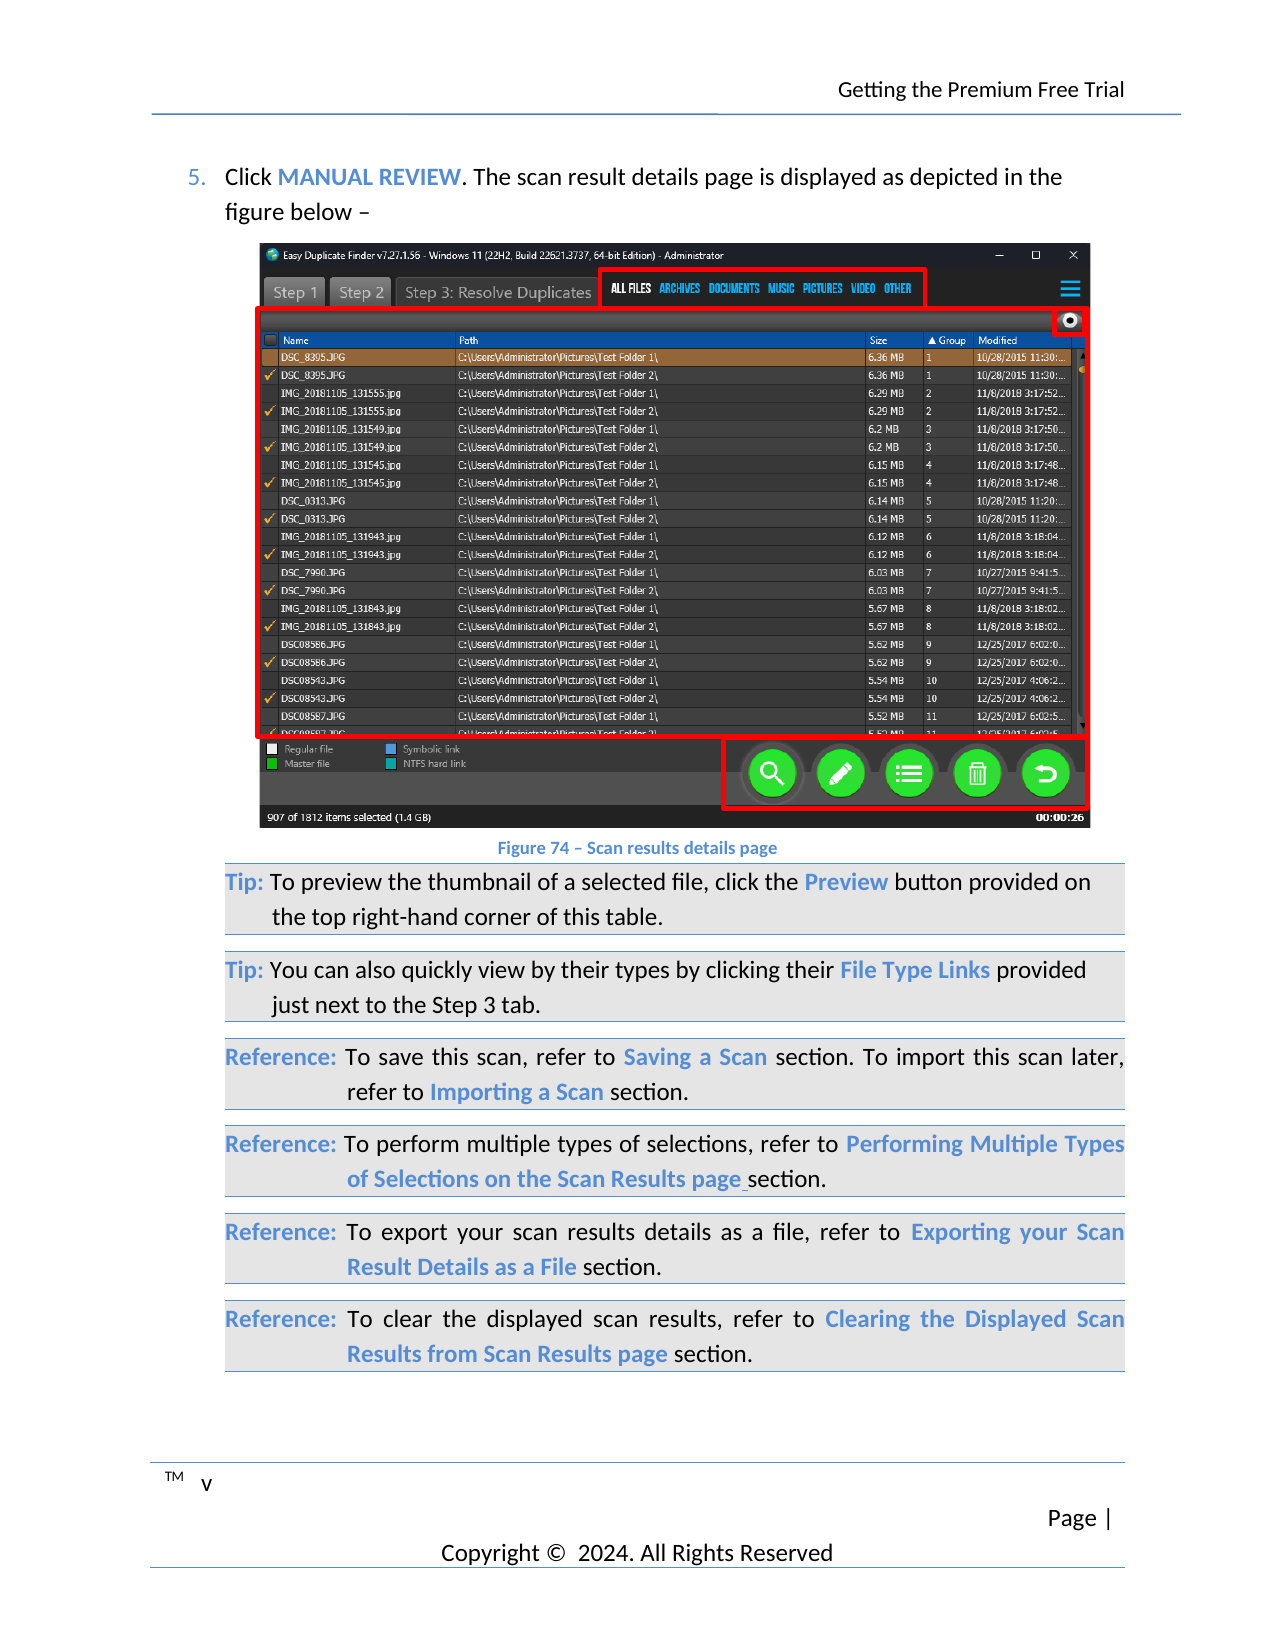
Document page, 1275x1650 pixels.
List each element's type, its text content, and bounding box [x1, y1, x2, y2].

text Reference: To clear the displayed scan results, refer to Clearing the Displayed Scan Results from Scan Results page section. [225, 1301, 1125, 1371]
text Reference: To save this scan, refer to Saving a Scan section. To import this scan later, refer to Importing a Scan section. [225, 1039, 1125, 1109]
text Tip: You can also quickly view by their types by clicking their File Type Links provided just next to the Step 3 tab. [225, 952, 1125, 1021]
picture [260, 311, 1085, 734]
list Click MANUAL REVIEW. The scan result details page is displayed as depicted in the figure below – [187, 161, 1125, 227]
text Reference: To perform multiple types of selections, refer to Performing Multiple Types of Selections on the Scan Results page section. [225, 1126, 1125, 1196]
text Reference: To export your scan results details as a file, refer to Exporting your Scan Result Details as a File section. [225, 1214, 1125, 1283]
picture [602, 272, 923, 306]
picture [1057, 311, 1082, 332]
text Tip: To preview the thumbnail of a selected file, click the Preview button provided on the top right-hand corner of this table. [225, 864, 1125, 934]
text Figure 74 – Scan results details page [150, 836, 1125, 859]
picture [726, 740, 1085, 806]
picture [259, 243, 1091, 828]
